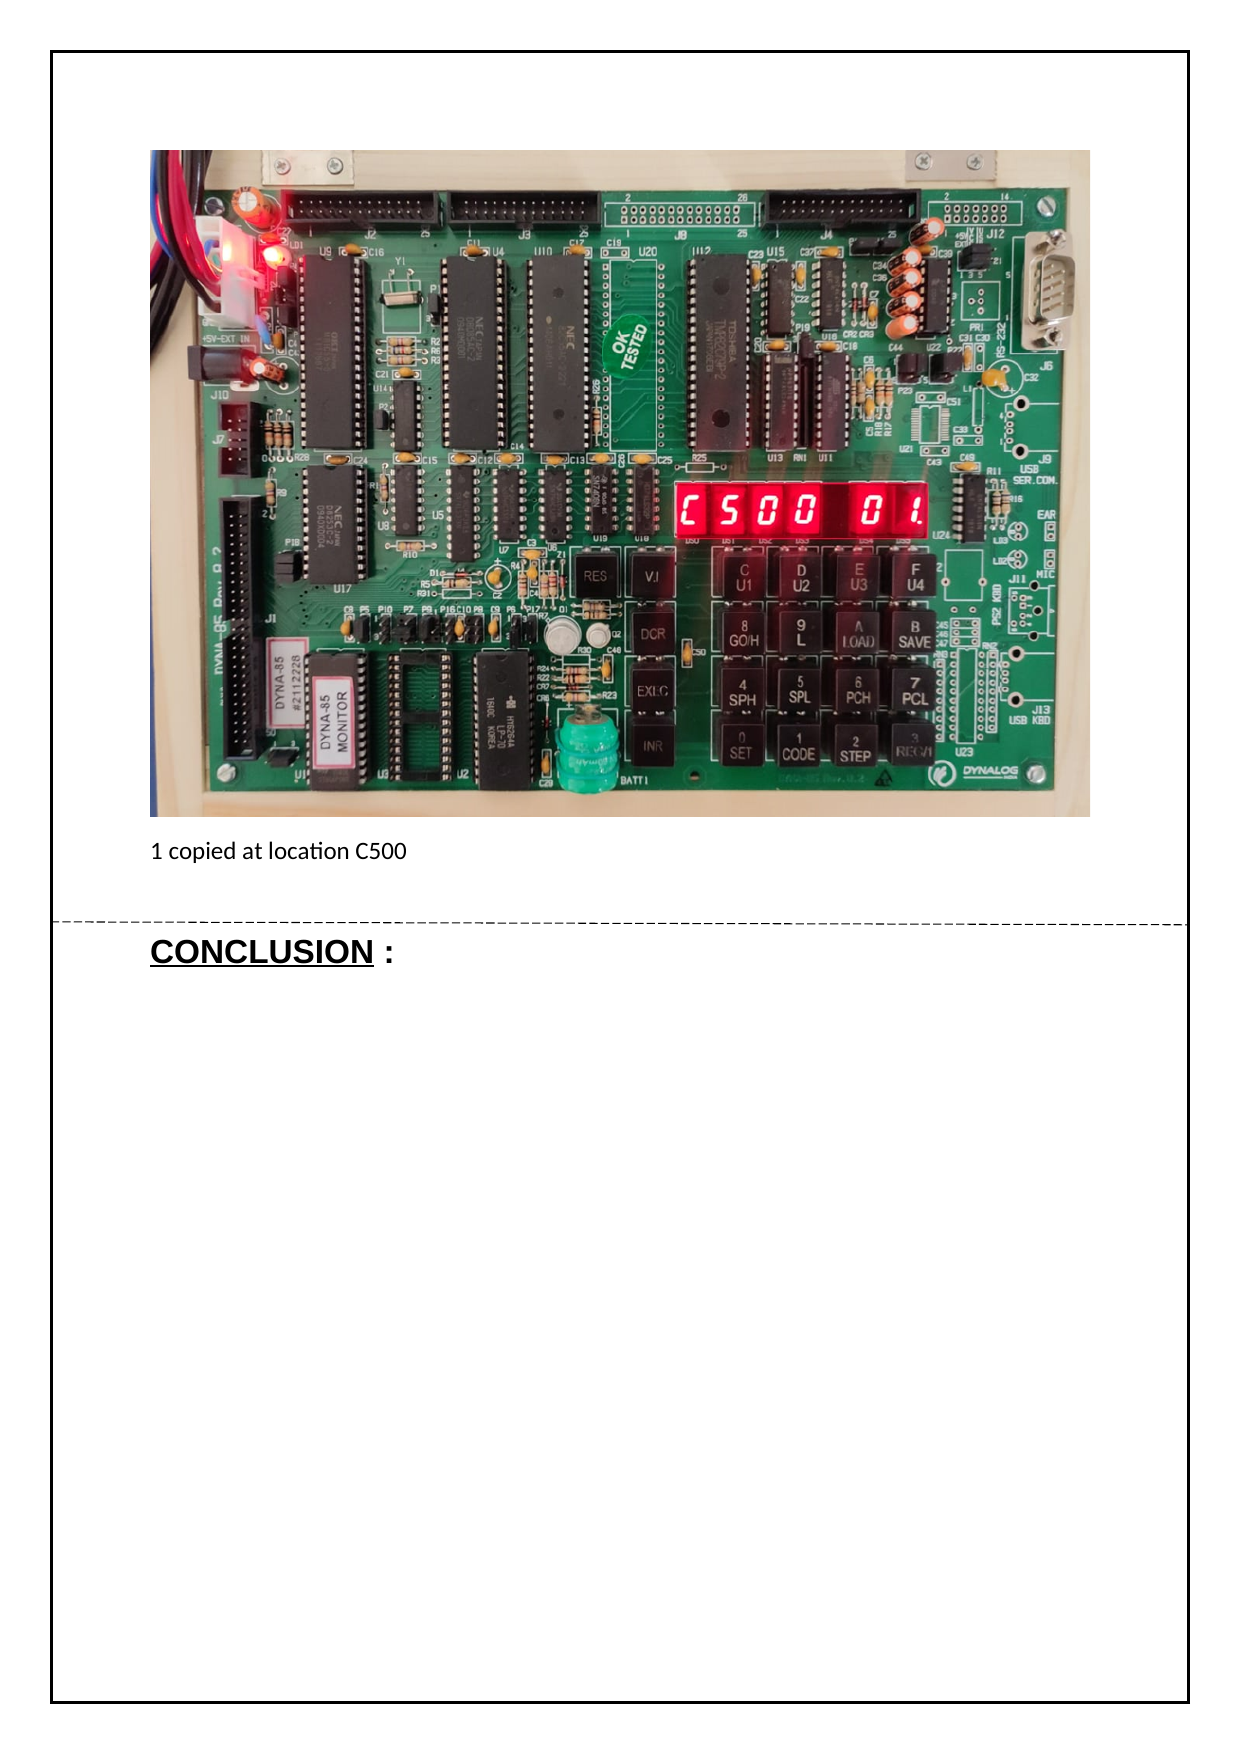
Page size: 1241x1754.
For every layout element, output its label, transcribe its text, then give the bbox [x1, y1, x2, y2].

text CONCLUSION : [150, 932, 1090, 970]
picture [150, 150, 1091, 817]
text 1 copied at location C500 [150, 835, 1090, 866]
